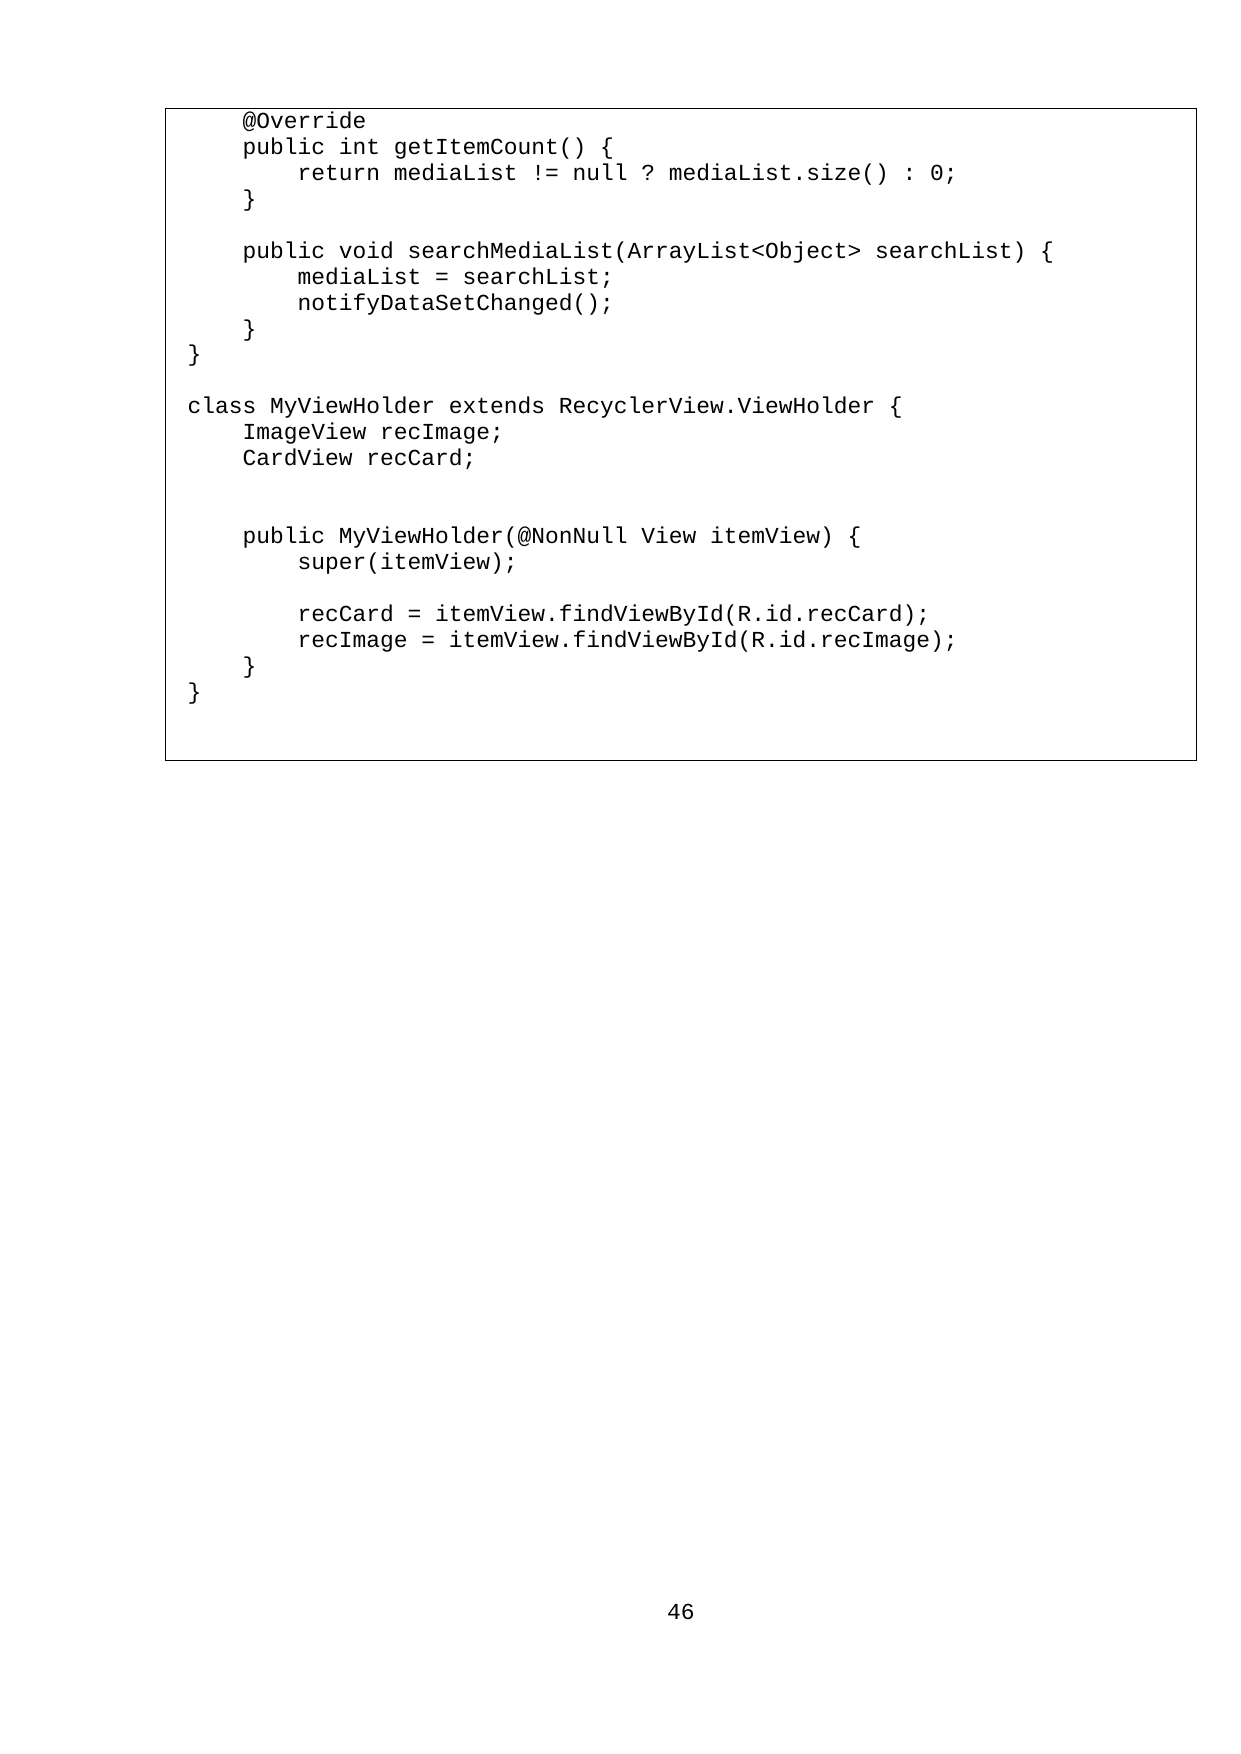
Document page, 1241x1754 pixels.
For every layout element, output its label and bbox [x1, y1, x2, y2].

table_header [166, 109, 1196, 760]
